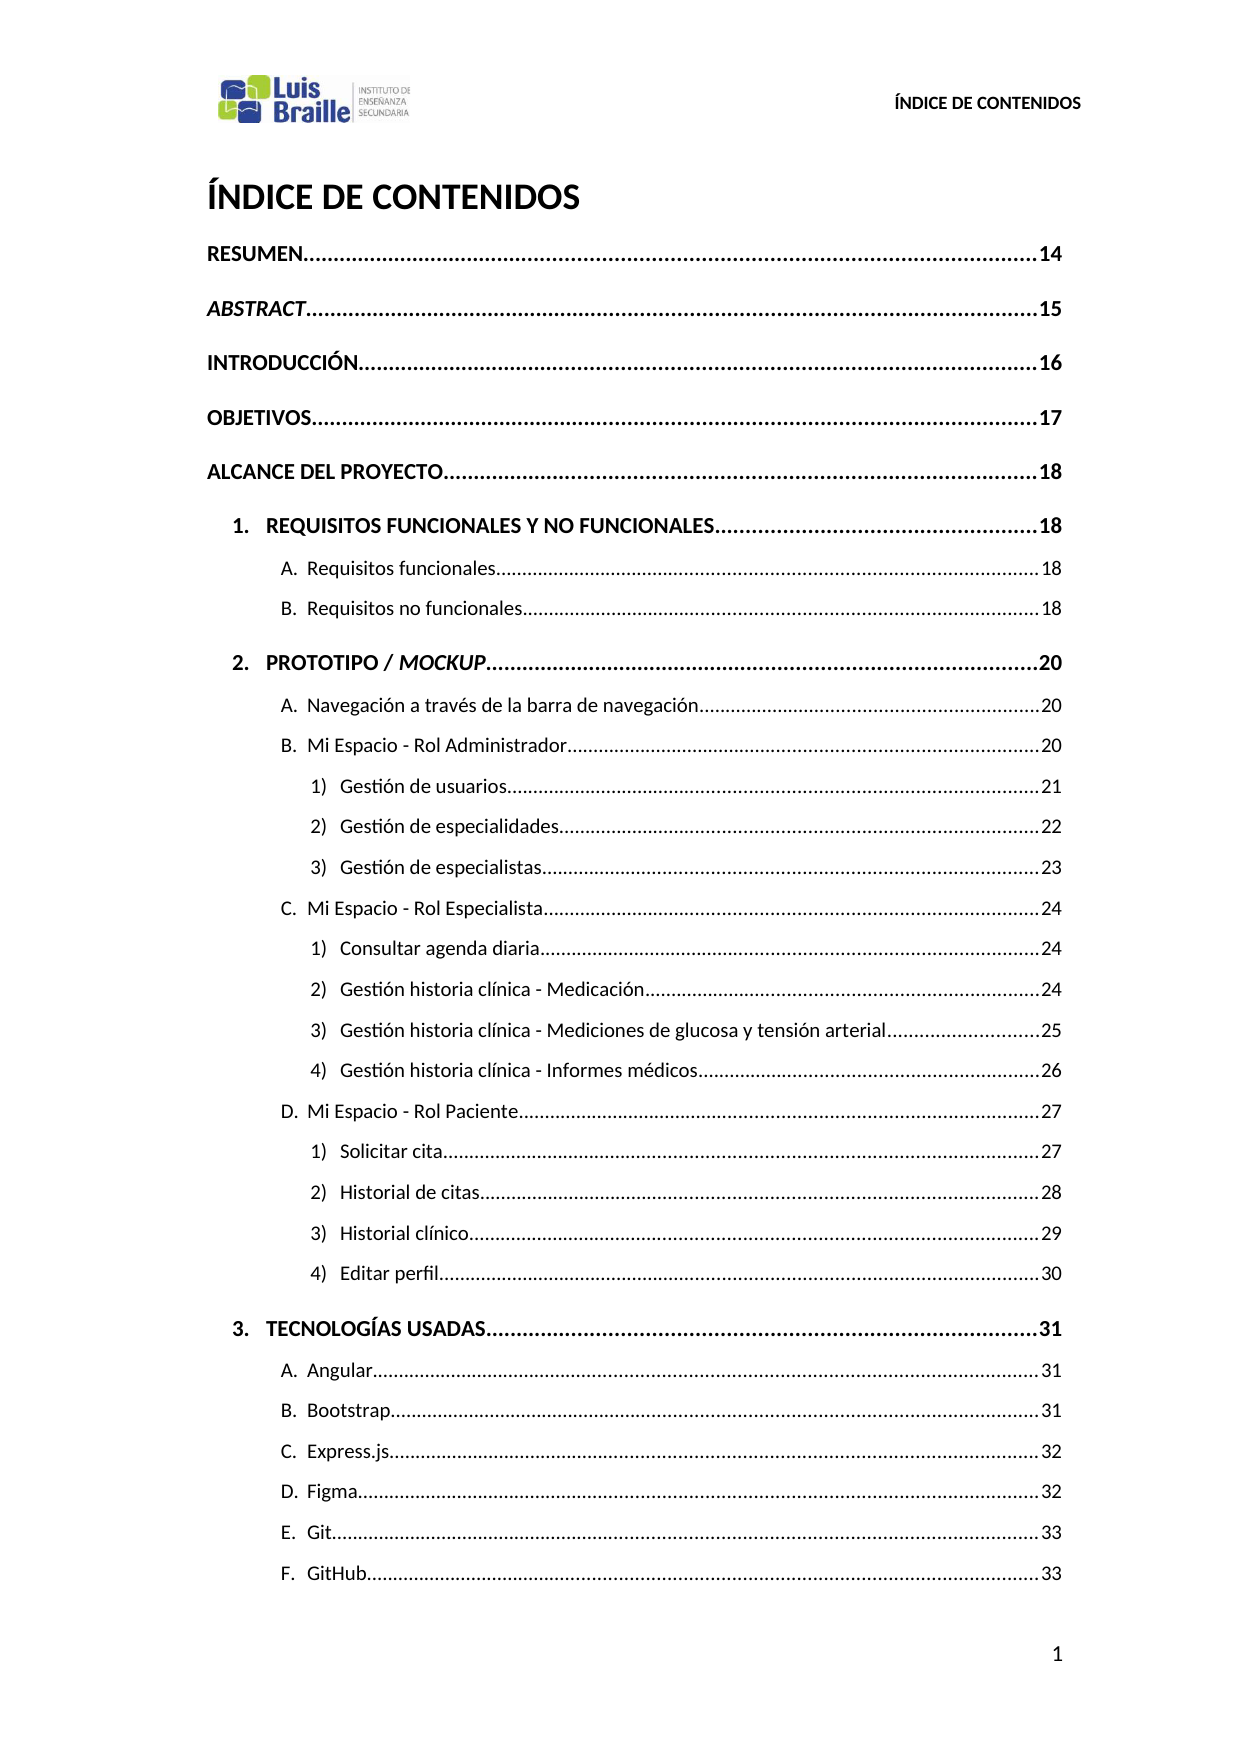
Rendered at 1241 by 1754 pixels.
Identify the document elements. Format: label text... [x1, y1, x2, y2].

text 4) Gestión historia clínica - Informes médicos 26 [310, 1057, 1063, 1083]
text D. Mi Espacio - Rol Paciente 27 [281, 1098, 1063, 1123]
text INTRODUCCIÓN 16 [207, 348, 1063, 376]
text A. Navegación a través de la barra de navegación 20 [281, 692, 1063, 717]
text A. Angular 31 [281, 1357, 1063, 1382]
text 3) Historial clínico 29 [310, 1220, 1063, 1245]
text RESUMEN 14 [207, 239, 1063, 267]
text F. GitHub 33 [281, 1560, 1063, 1585]
text E. Git 33 [281, 1519, 1063, 1545]
text A. Requisitos funcionales 18 [281, 555, 1063, 580]
text ÍNDICE DE CONTENIDOS [207, 173, 1063, 219]
text 3) Gestión historia clínica - Mediciones de glucosa y tensión arterial 25 [310, 1017, 1063, 1042]
text OBJETIVOS 17 [207, 403, 1063, 431]
text 2) Historial de citas 28 [310, 1179, 1063, 1205]
text D. Figma 32 [281, 1479, 1063, 1504]
text B. Requisitos no funcionales 18 [281, 595, 1063, 621]
text 1) Solicitar cita 27 [310, 1139, 1063, 1164]
text B. Bootstrap 31 [281, 1397, 1063, 1423]
text C. Mi Espacio - Rol Especialista 24 [281, 895, 1063, 920]
text ALCANCE DEL PROYECTO 18 [207, 457, 1063, 485]
text 1) Consultar agenda diaria 24 [310, 936, 1063, 961]
text B. Mi Espacio - Rol Administrador 20 [281, 732, 1063, 758]
text 2. PROTOTIPO / MOCKUP 20 [232, 648, 1063, 677]
text 3) Gestión de especialistas 23 [310, 854, 1063, 880]
text ABSTRACT 15 [207, 294, 1063, 322]
text 1. REQUISITOS FUNCIONALES Y NO FUNCIONALES 18 [232, 512, 1063, 539]
text 4) Editar perfil 30 [310, 1261, 1063, 1286]
text 1) Gestión de usuarios 21 [310, 773, 1063, 798]
text C. Express.js 32 [281, 1438, 1063, 1463]
text 3. TECNOLOGÍAS USADAS 31 [232, 1314, 1063, 1342]
text 2) Gestión de especialidades 22 [310, 814, 1063, 839]
text 2) Gestión historia clínica - Medicación 24 [310, 976, 1063, 1002]
